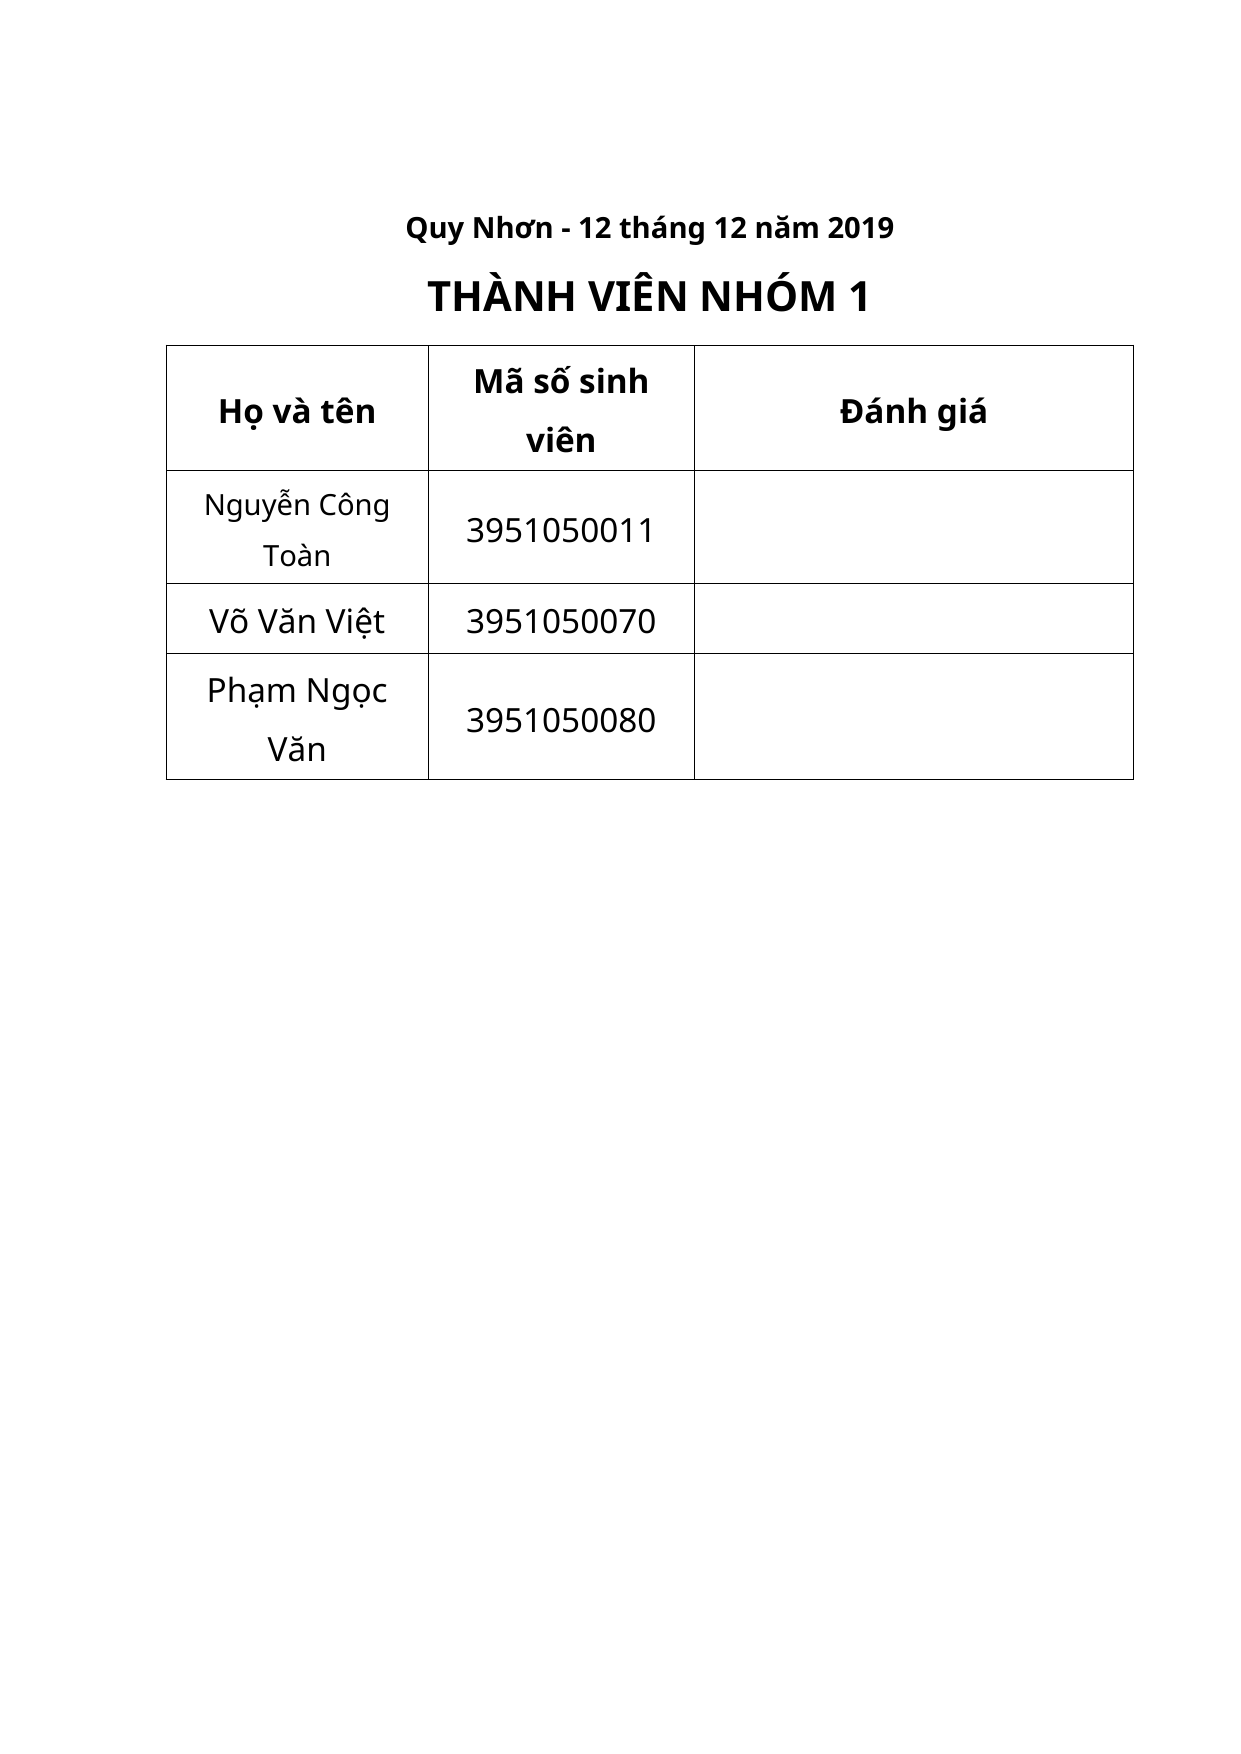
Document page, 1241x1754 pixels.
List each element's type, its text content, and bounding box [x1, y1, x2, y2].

table_cell Phạm Ngọc Văn [167, 654, 428, 779]
table_cell Nguyễn Công Toàn [167, 471, 428, 583]
text THÀNH VIÊN NHÓM 1 [177, 267, 1122, 323]
table_header Mã số sinh viên [429, 346, 694, 470]
table_header Đánh giá [695, 346, 1133, 470]
text Quy Nhơn - 12 tháng 12 năm 2019 [177, 207, 1122, 247]
table_cell 3951050080 [429, 654, 694, 779]
table_cell 3951050011 [429, 471, 694, 583]
table_cell [695, 654, 1133, 779]
table_cell Võ Văn Việt [167, 584, 428, 653]
table_header Họ và tên [167, 346, 428, 470]
table_cell 3951050070 [429, 584, 694, 653]
table_cell [695, 471, 1133, 583]
table_cell [695, 584, 1133, 653]
